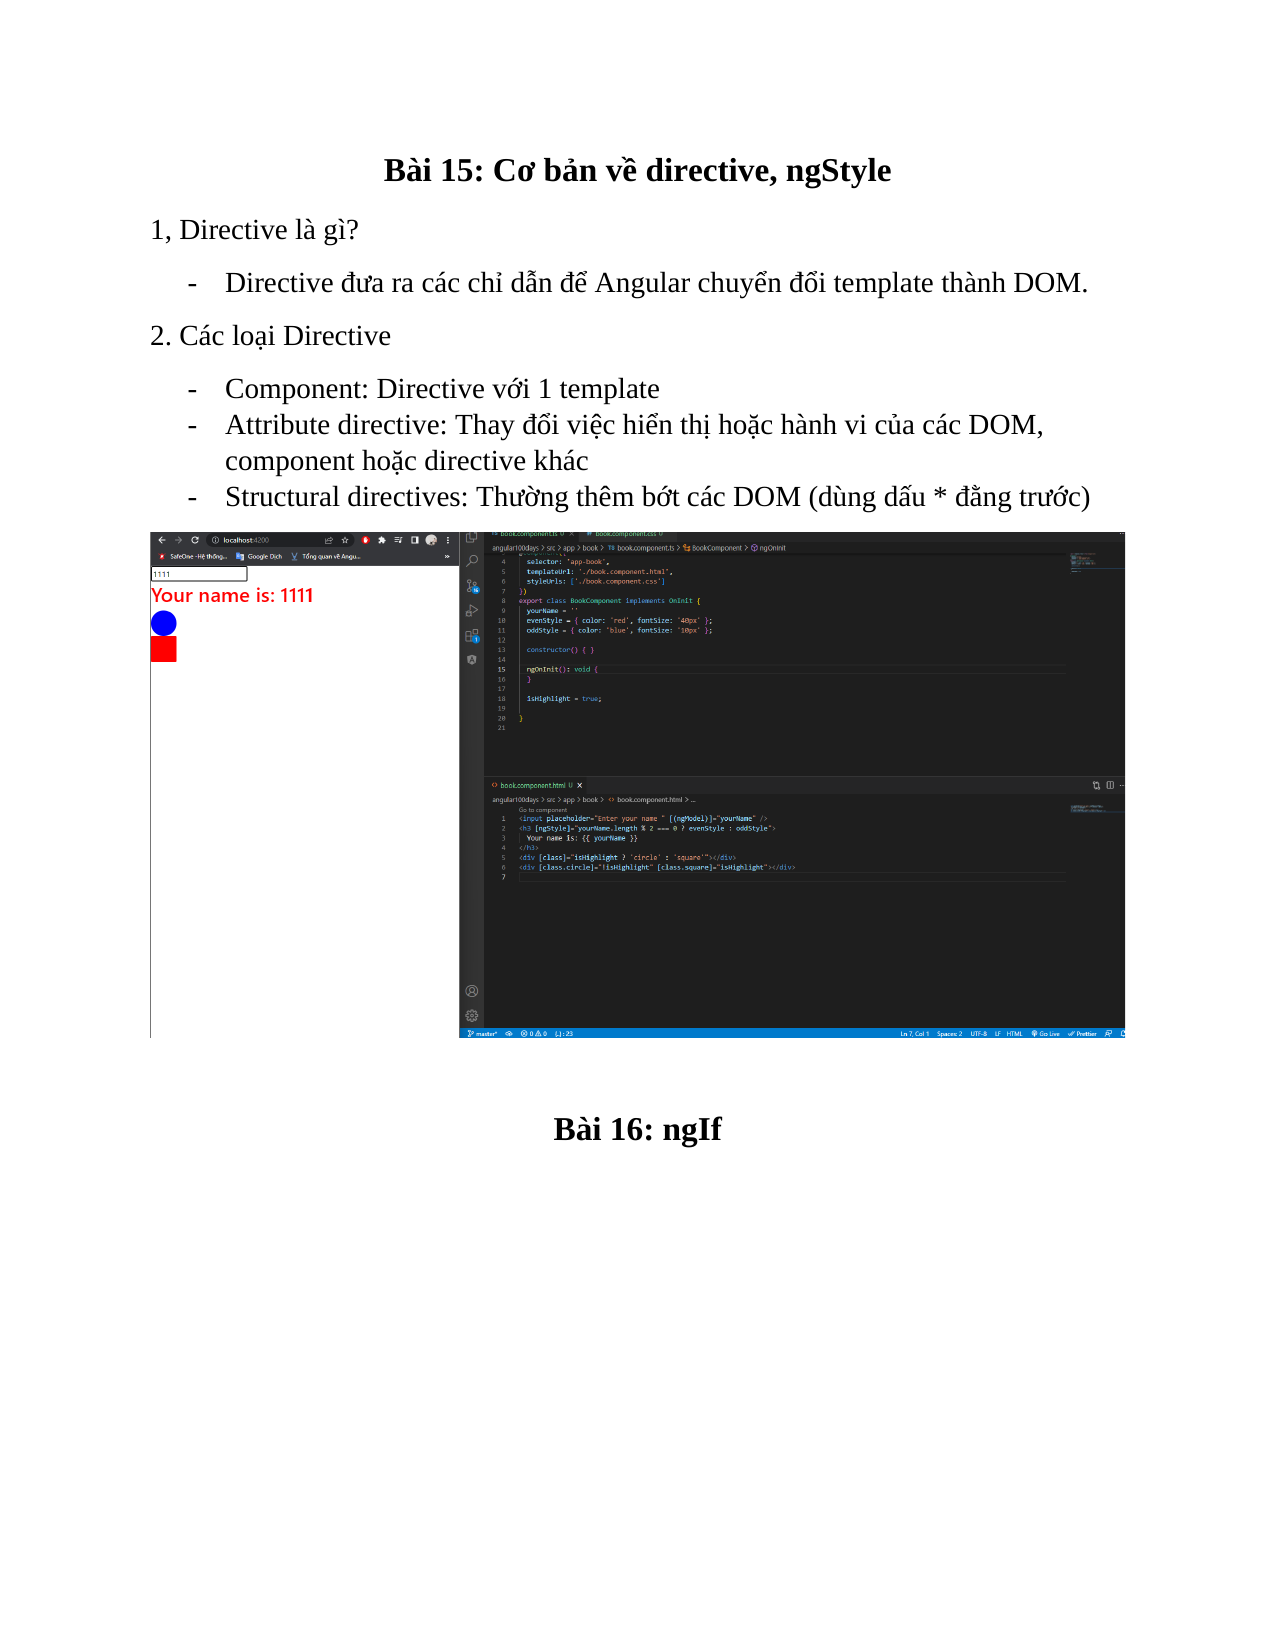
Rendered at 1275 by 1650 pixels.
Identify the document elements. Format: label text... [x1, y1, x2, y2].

list Attribute directive: Thay đổi việc hiển thị hoặc hành vi của các DOM, component hoặc directive khác [187, 407, 1125, 477]
text Bài 15: Cơ bản về directive, ngStyle [150, 150, 1125, 188]
text 1, Directive là gì? [150, 212, 1125, 246]
text 2. Các loại Directive [150, 318, 1125, 351]
list Component: Directive với 1 template [187, 371, 1125, 404]
picture [150, 532, 1125, 1038]
list Directive đưa ra các chỉ dẫn để Angular chuyển đổi template thành DOM. [187, 265, 1125, 299]
text Bài 16: ngIf [150, 1109, 1125, 1147]
list Structural directives: Thường thêm bớt các DOM (dùng dấu * đằng trước) [187, 479, 1125, 513]
